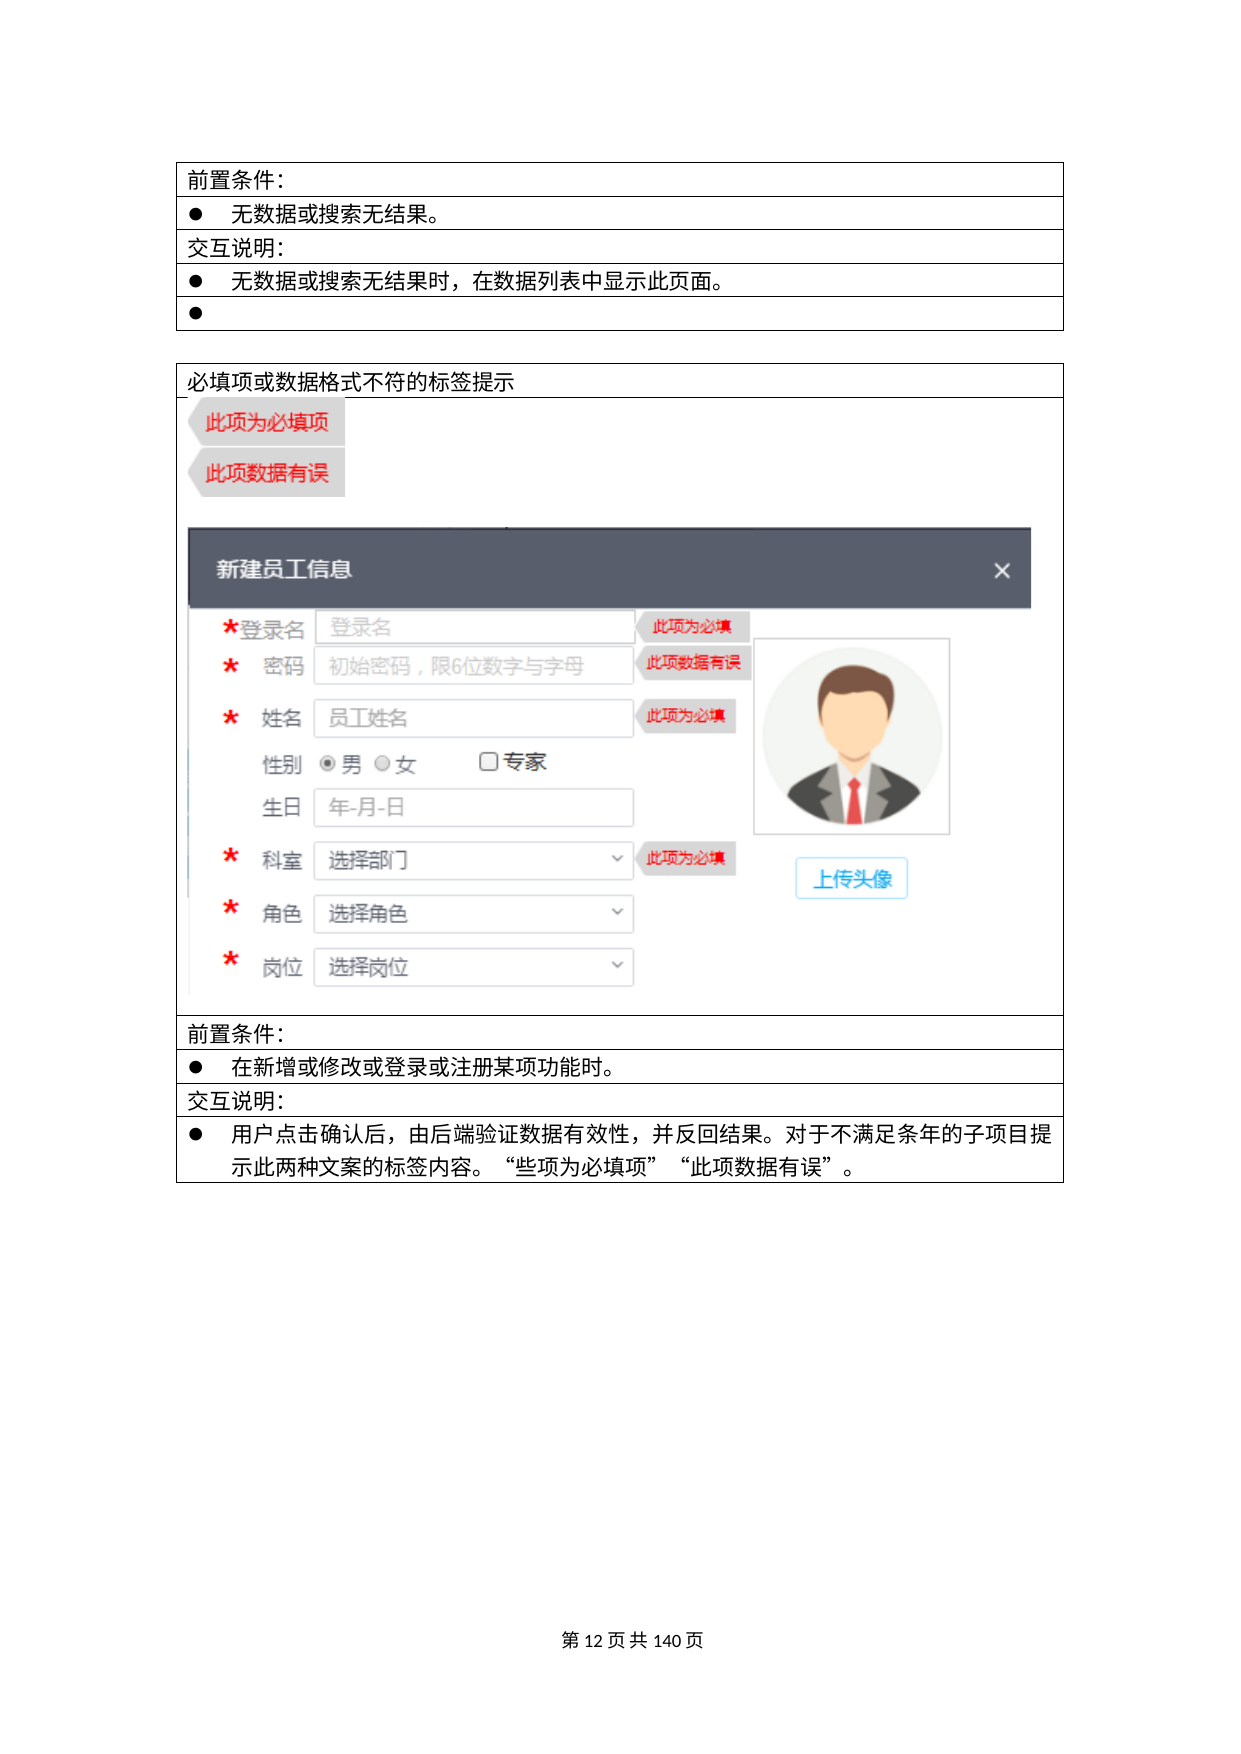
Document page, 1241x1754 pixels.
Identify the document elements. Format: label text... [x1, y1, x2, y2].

table_cell 在新增或修改或登录或注册某项功能时。 [177, 1050, 1063, 1082]
table_cell 前置条件： [177, 163, 1063, 196]
table_cell [177, 398, 1063, 1015]
table_header 必填项或数据格式不符的标签提示 [177, 364, 1063, 397]
table_cell 交互说明： [177, 230, 1063, 263]
table_cell 用户点击确认后，由后端验证数据有效性，并反回结果。对于不满足条年的子项目提示此两种文案的标签内容。“些项为必填项”“此项数据有误”。 [177, 1117, 1063, 1182]
table_cell 无数据或搜索无结果。 [177, 197, 1063, 229]
table_cell 无数据或搜索无结果时，在数据列表中显示此页面。 [177, 264, 1063, 296]
picture [187, 527, 1032, 995]
picture [187, 397, 346, 497]
table_cell [177, 297, 1063, 330]
table_cell 前置条件： [177, 1016, 1063, 1049]
table_cell 交互说明： [177, 1084, 1063, 1116]
